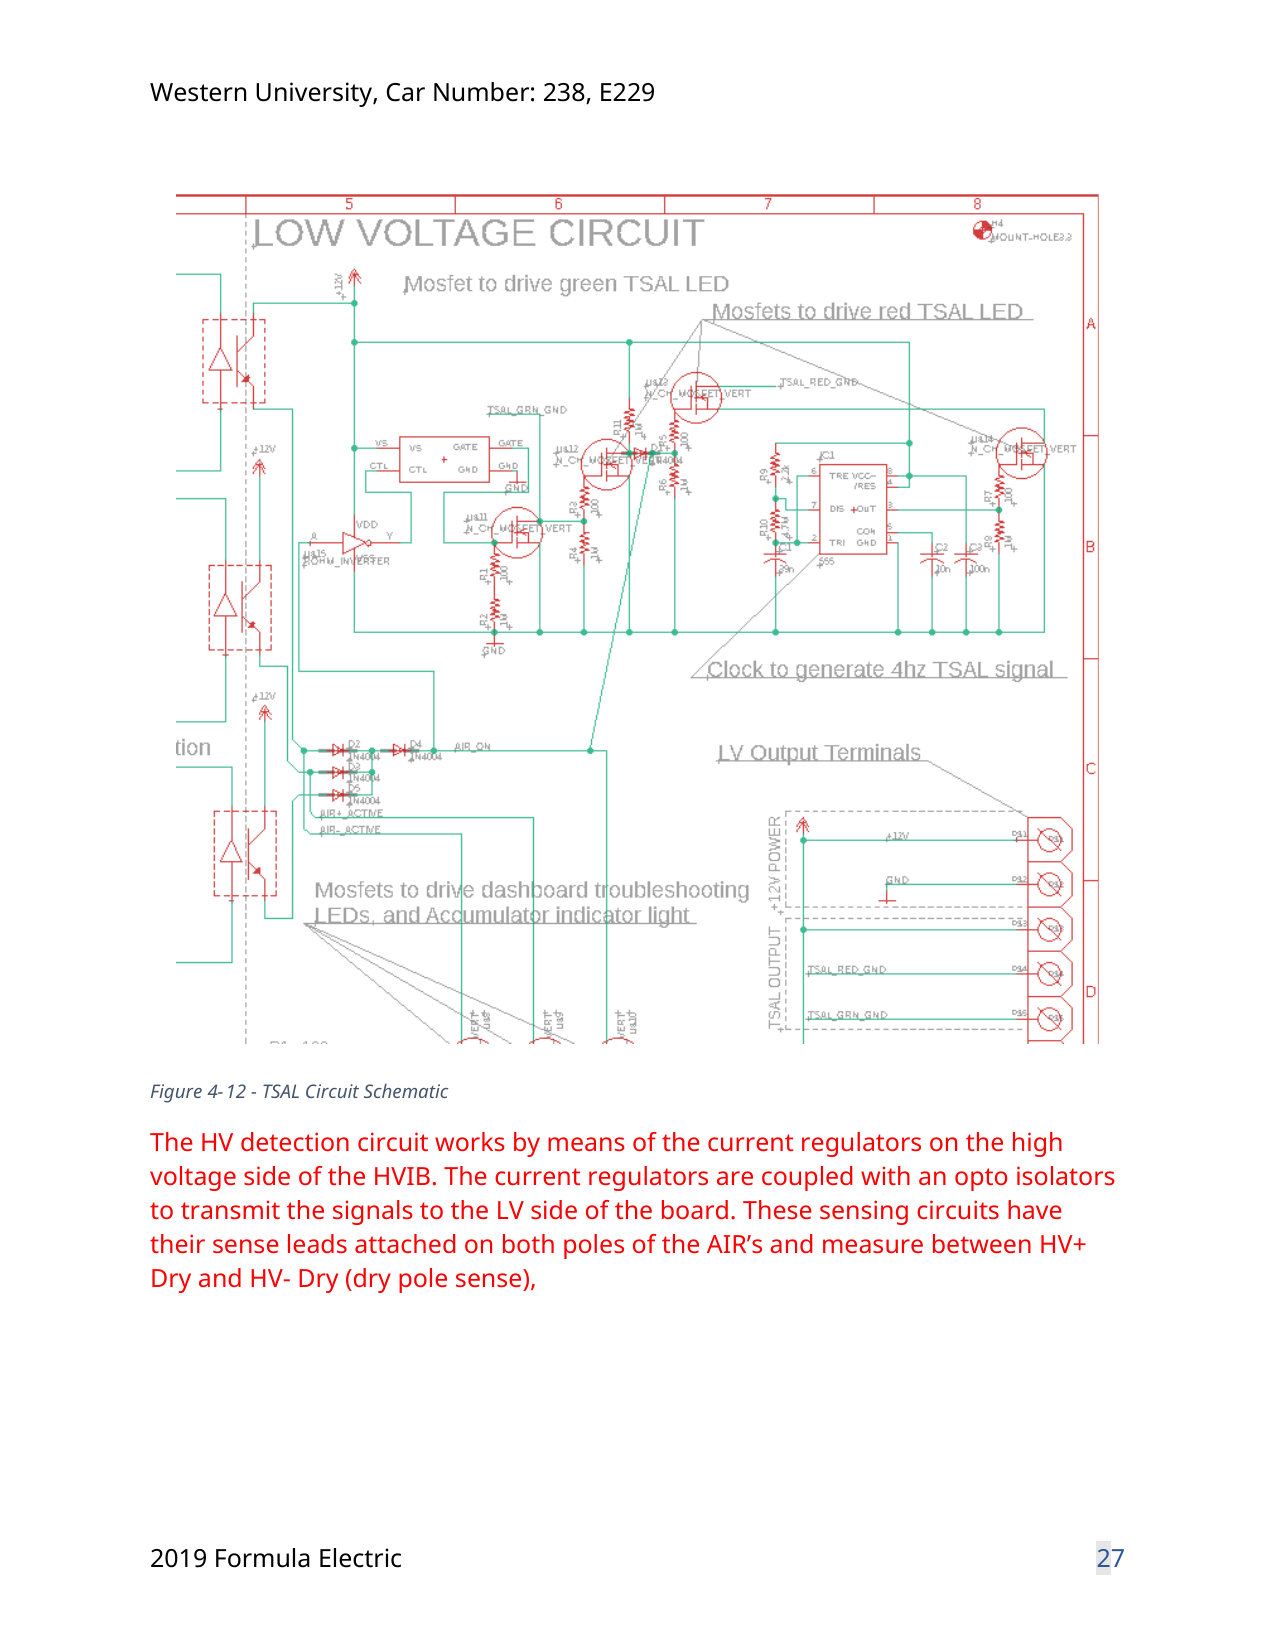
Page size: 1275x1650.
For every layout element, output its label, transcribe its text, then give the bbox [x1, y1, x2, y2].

text The HV detection circuit works by means of the current regulators on the high voltage side of the HVIB. The current regulators are coupled with an opto isolators to transmit the signals to the LV side of the board. These sensing circuits have their sense leads attached on both poles of the AIR’s and measure between HV+ Dry and HV- Dry (dry pole sense), [150, 1124, 1125, 1294]
picture [176, 184, 1099, 1044]
